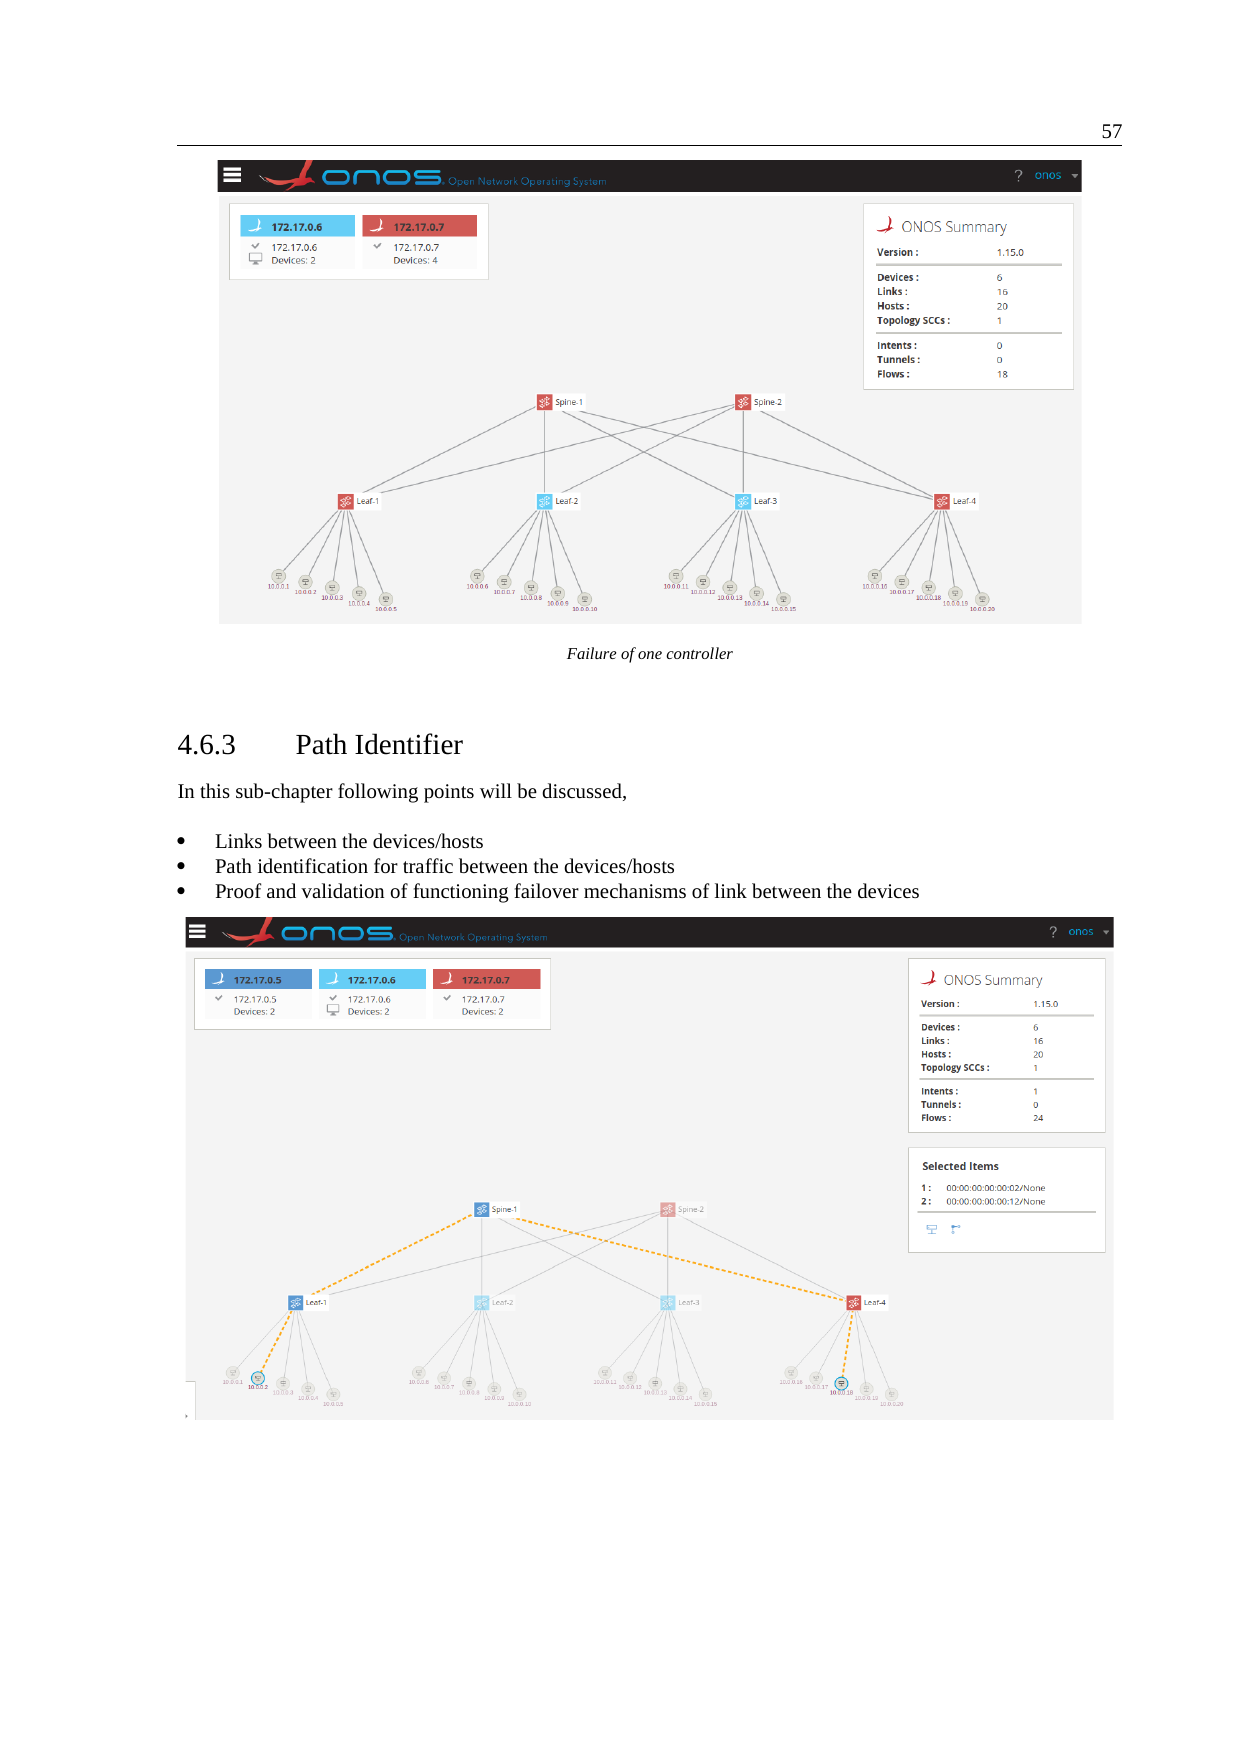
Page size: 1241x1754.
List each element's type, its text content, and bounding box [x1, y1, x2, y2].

list Path identification for traffic between the devices/hosts [177, 853, 1122, 878]
picture [185, 917, 1114, 1420]
list Links between the devices/hosts [177, 828, 1122, 853]
list Proof and validation of functioning failover mechanisms of link between the devices [177, 878, 1122, 903]
text Failure of one controller [177, 638, 1122, 663]
subtitle Path Identifier [177, 727, 1122, 761]
text In this sub-chapter following points will be discussed, [177, 778, 1122, 803]
picture [217, 160, 1082, 624]
